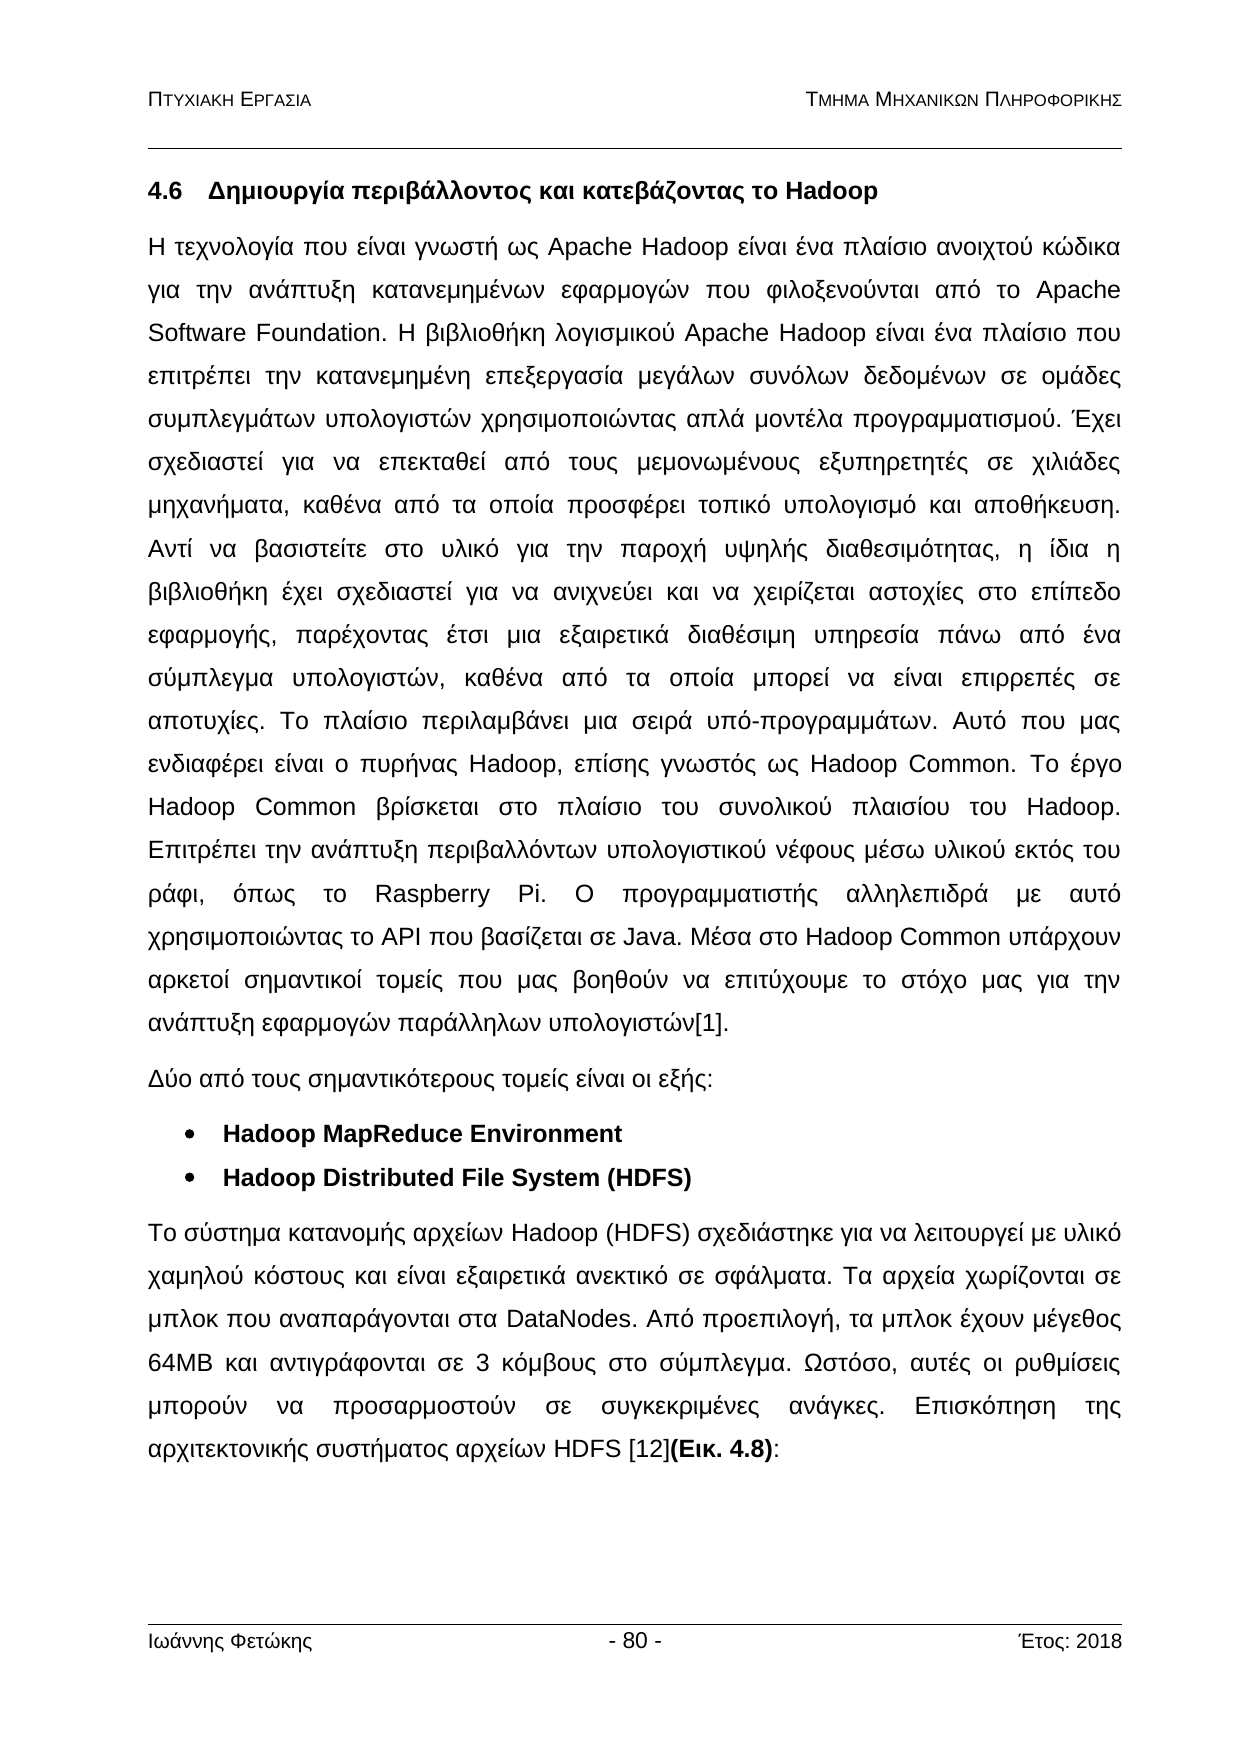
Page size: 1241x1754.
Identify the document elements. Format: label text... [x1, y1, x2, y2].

list Hadoop Distributed File System (HDFS) [185, 1162, 1122, 1191]
subtitle Δημιουργία περιβάλλοντος και κατεβάζοντας το Hadoop [148, 176, 1122, 205]
list Hadoop MapReduce Environment [185, 1119, 1122, 1148]
text Η τεχνολογία που είναι γνωστή ως Apache Hadoop είναι ένα πλαίσιο ανοιχτού κώδικα για την ανάπτυξη κατανεμημένων εφαρμογών που φιλοξενούνται από το Apache Software Foundation. Η βιβλιοθήκη λογισμικού Apache Hadoop είναι ένα πλαίσιο που επιτρέπει την κατανεμημένη επεξεργασία μεγάλων συνόλων δεδομένων σε ομάδες συμπλεγμάτων υπολογιστών χρησιμοποιώντας απλά μοντέλα προγραμματισμού. Έχει σχεδιαστεί για να επεκταθεί από τους μεμονωμένους εξυπηρετητές σε χιλιάδες μηχανήματα, καθένα από τα οποία προσφέρει τοπικό υπολογισμό και αποθήκευση. Αντί να βασιστείτε στο υλικό για την παροχή υψηλής διαθεσιμότητας, η ίδια η βιβλιοθήκη έχει σχεδιαστεί για να ανιχνεύει και να χειρίζεται αστοχίες στο επίπεδο εφαρμογής, παρέχοντας έτσι μια εξαιρετικά διαθέσιμη υπηρεσία πάνω από ένα σύμπλεγμα υπολογιστών, καθένα από τα οποία μπορεί να είναι επιρρεπές σε αποτυχίες. Το πλαίσιο περιλαμβάνει μια σειρά υπό-προγραμμάτων. Αυτό που μας ενδιαφέρει είναι ο πυρήνας Hadoop, επίσης γνωστός ως Hadoop Common. Το έργο Hadoop Common βρίσκεται στο πλαίσιο του συνολικού πλαισίου του Hadoop. Επιτρέπει την ανάπτυξη περιβαλλόντων υπολογιστικού νέφους μέσω υλικού εκτός του ράφι, όπως το Raspberry Pi. Ο προγραμματιστής αλληλεπιδρά με αυτό χρησιμοποιώντας το API που βασίζεται σε Java. Μέσα στο Hadoop Common υπάρχουν αρκετοί σημαντικοί τομείς που μας βοηθούν να επιτύχουμε το στόχο μας για την ανάπτυξη εφαρμογών παράλληλων υπολογιστών[1]. [148, 232, 1122, 1037]
text Δύο από τους σημαντικότερους τομείς είναι οι εξής: [148, 1064, 1122, 1092]
text Το σύστημα κατανομής αρχείων Hadoop (HDFS) σχεδιάστηκε για να λειτουργεί με υλικό χαμηλού κόστους και είναι εξαιρετικά ανεκτικό σε σφάλματα. Τα αρχεία χωρίζονται σε μπλοκ που αναπαράγονται στα DataNodes. Από προεπιλογή, τα μπλοκ έχουν μέγεθος 64MB και αντιγράφονται σε 3 κόμβους στο σύμπλεγμα. Ωστόσο, αυτές οι ρυθμίσεις μπορούν να προσαρμοστούν σε συγκεκριμένες ανάγκες. Επισκόπηση της αρχιτεκτονικής συστήματος αρχείων HDFS [12](Εικ. 4.8): [148, 1218, 1122, 1463]
